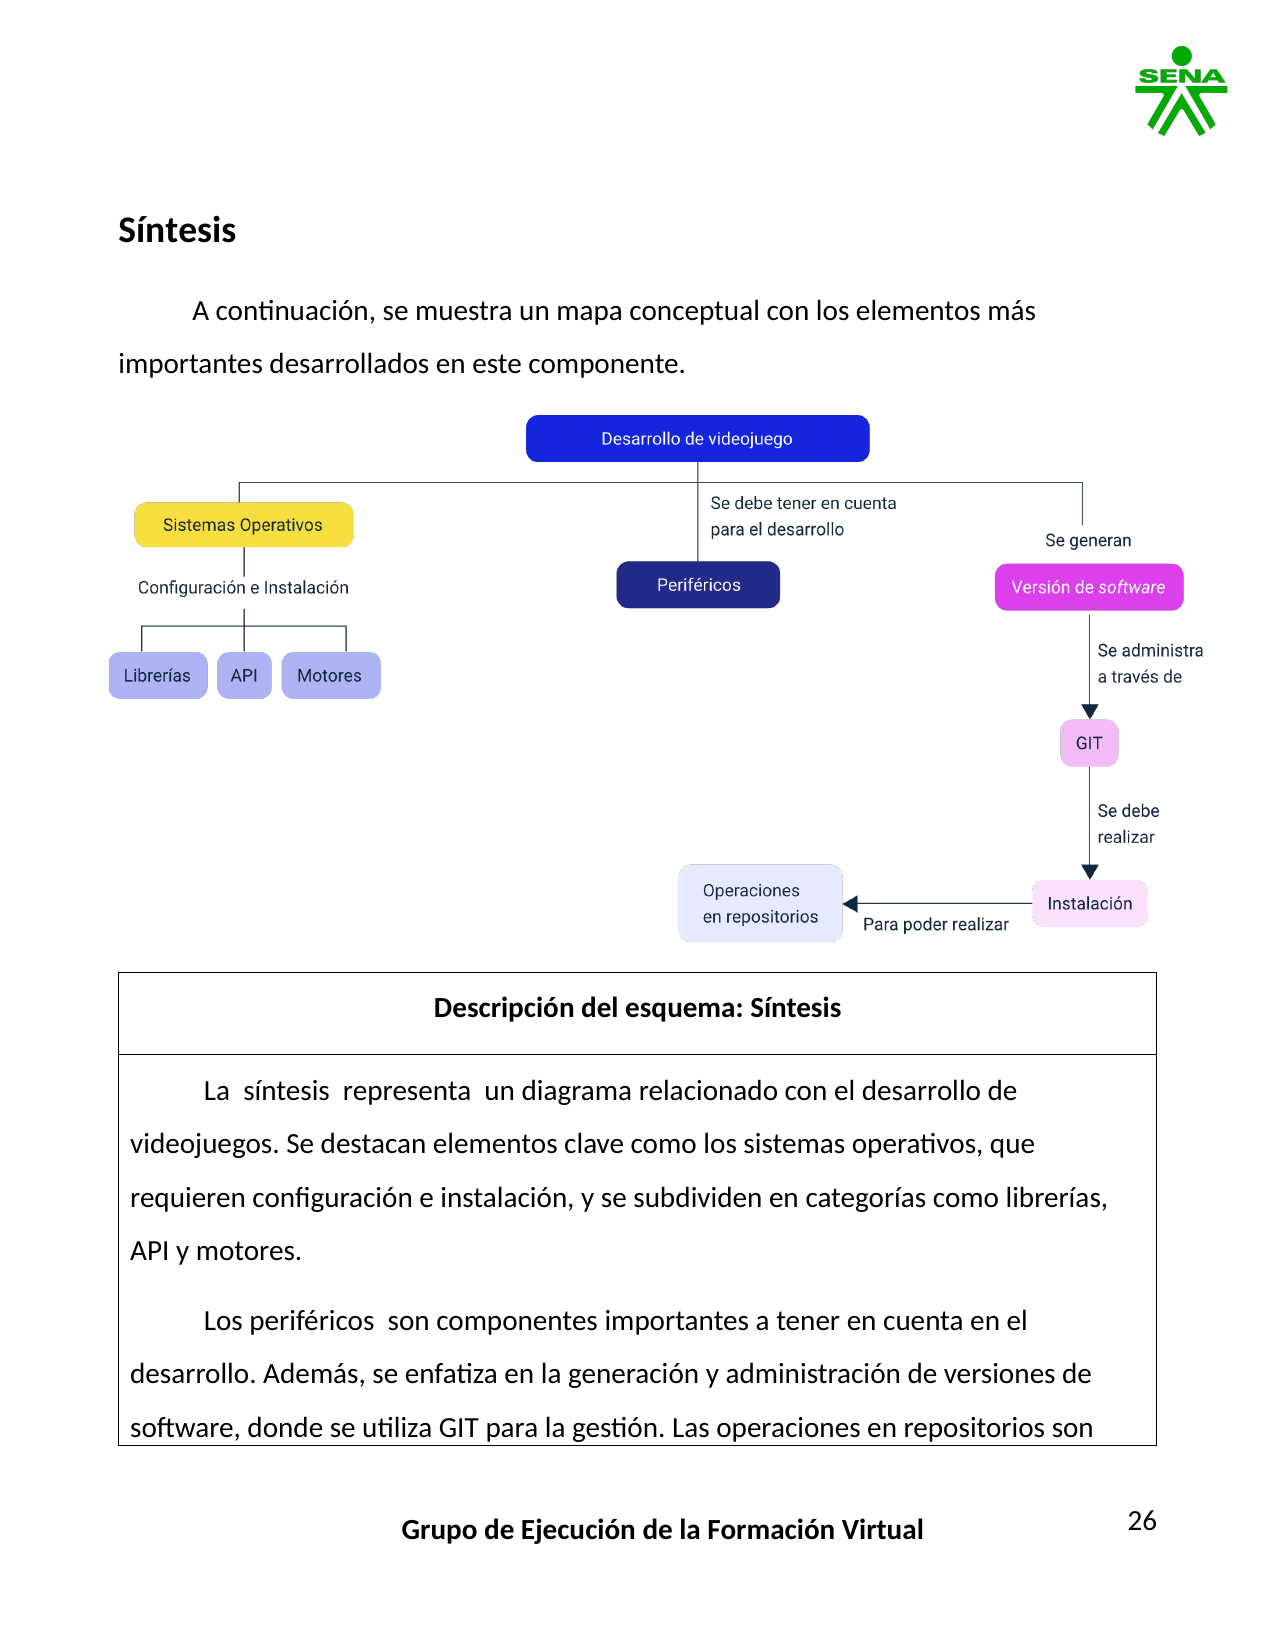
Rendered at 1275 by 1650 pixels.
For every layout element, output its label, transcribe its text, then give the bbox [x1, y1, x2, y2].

table_header Descripción del esquema: Síntesis [119, 973, 1156, 1054]
text Síntesis [118, 206, 1157, 252]
picture [108, 415, 1203, 942]
picture [1135, 46, 1228, 136]
text A continuación, se muestra un mapa conceptual con los elementos más importantes desarrollados en este componente. [118, 292, 1157, 381]
